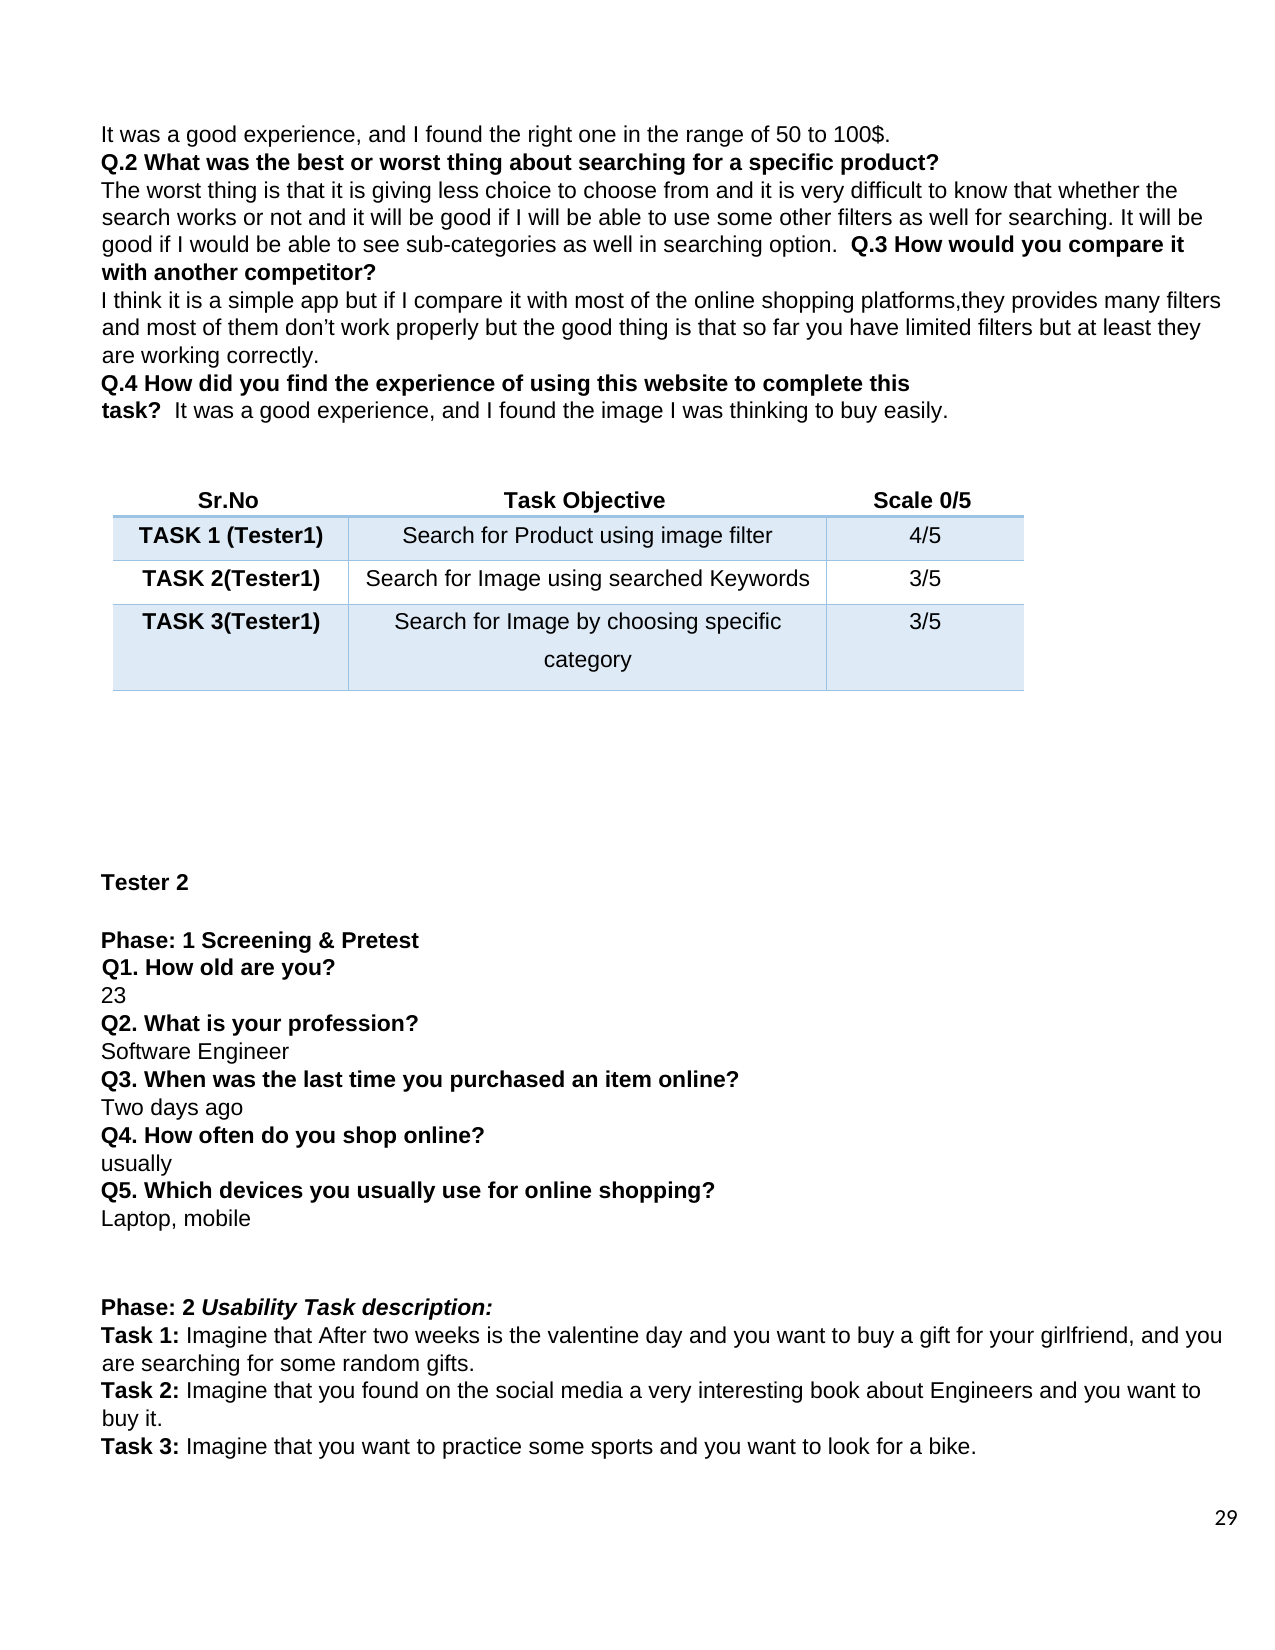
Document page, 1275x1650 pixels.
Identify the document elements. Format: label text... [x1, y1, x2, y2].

table_cell Search for Image by choosing specific category [349, 605, 826, 690]
text Q3. When was the last time you purchased an item online? [101, 1066, 1237, 1092]
text Sr.No Task Objective Scale 0/5 [102, 487, 1237, 514]
text Q.4 How did you find the experience of using this website to complete this task? It was a good experience, and I found the image I was thinking to buy easily. [101, 369, 963, 423]
table_cell 3/5 [827, 561, 1024, 604]
text The worst thing is that it is giving less choice to choose from and it is very difficult to know that whether the search works or not and it will be good if I will be able to use some other filters as well for searching. It will be good if I would be able to see sub-categories as well in searching option. Q.3 How would you compare it with another competitor? [101, 177, 1214, 285]
text Phase: 2 Usability Task description: [101, 1294, 1237, 1320]
table_cell TASK 2(Tester1) [113, 561, 348, 604]
table_cell 3/5 [827, 605, 1024, 690]
text Software Engineer [101, 1038, 1237, 1064]
table_cell TASK 3(Tester1) [113, 605, 348, 690]
text Q2. What is your profession? [101, 1010, 1237, 1036]
table_cell Search for Image using searched Keywords [349, 561, 826, 604]
text It was a good experience, and I found the right one in the range of 50 to 100$. [101, 121, 1237, 147]
text Laptop, mobile [101, 1205, 1237, 1232]
text Task 3: Imagine that you want to practice some sports and you want to look for a bike. [101, 1433, 1237, 1459]
text Q.2 What was the best or worst thing about searching for a specific product? [101, 149, 1237, 175]
text usually [101, 1149, 1237, 1176]
text Phase: 1 Screening & Pretest Q1. How old are you? [101, 927, 442, 980]
text Q4. How often do you shop online? [101, 1122, 1237, 1148]
table_header Search for Product using image filter [349, 518, 826, 560]
text Task 1: Imagine that After two weeks is the valentine day and you want to buy a gift for your girlfriend, and you are searching for some random gifts. [101, 1322, 1237, 1376]
text Task 2: Imagine that you found on the social media a very interesting book about Engineers and you want to buy it. [101, 1377, 1237, 1431]
text Tester 2 [101, 868, 1237, 895]
table_header 4/5 [827, 518, 1024, 560]
text I think it is a simple app but if I compare it with most of the online shopping platforms,they provides many filters and most of them don’t work properly but the good thing is that so far you have limited filters but at least they are working correctly. [101, 287, 1237, 368]
text 23 [101, 982, 1237, 1008]
text Two days ago [101, 1094, 1237, 1120]
table_header TASK 1 (Tester1) [113, 518, 348, 560]
text Q5. Which devices you usually use for online shopping? [101, 1177, 1237, 1204]
